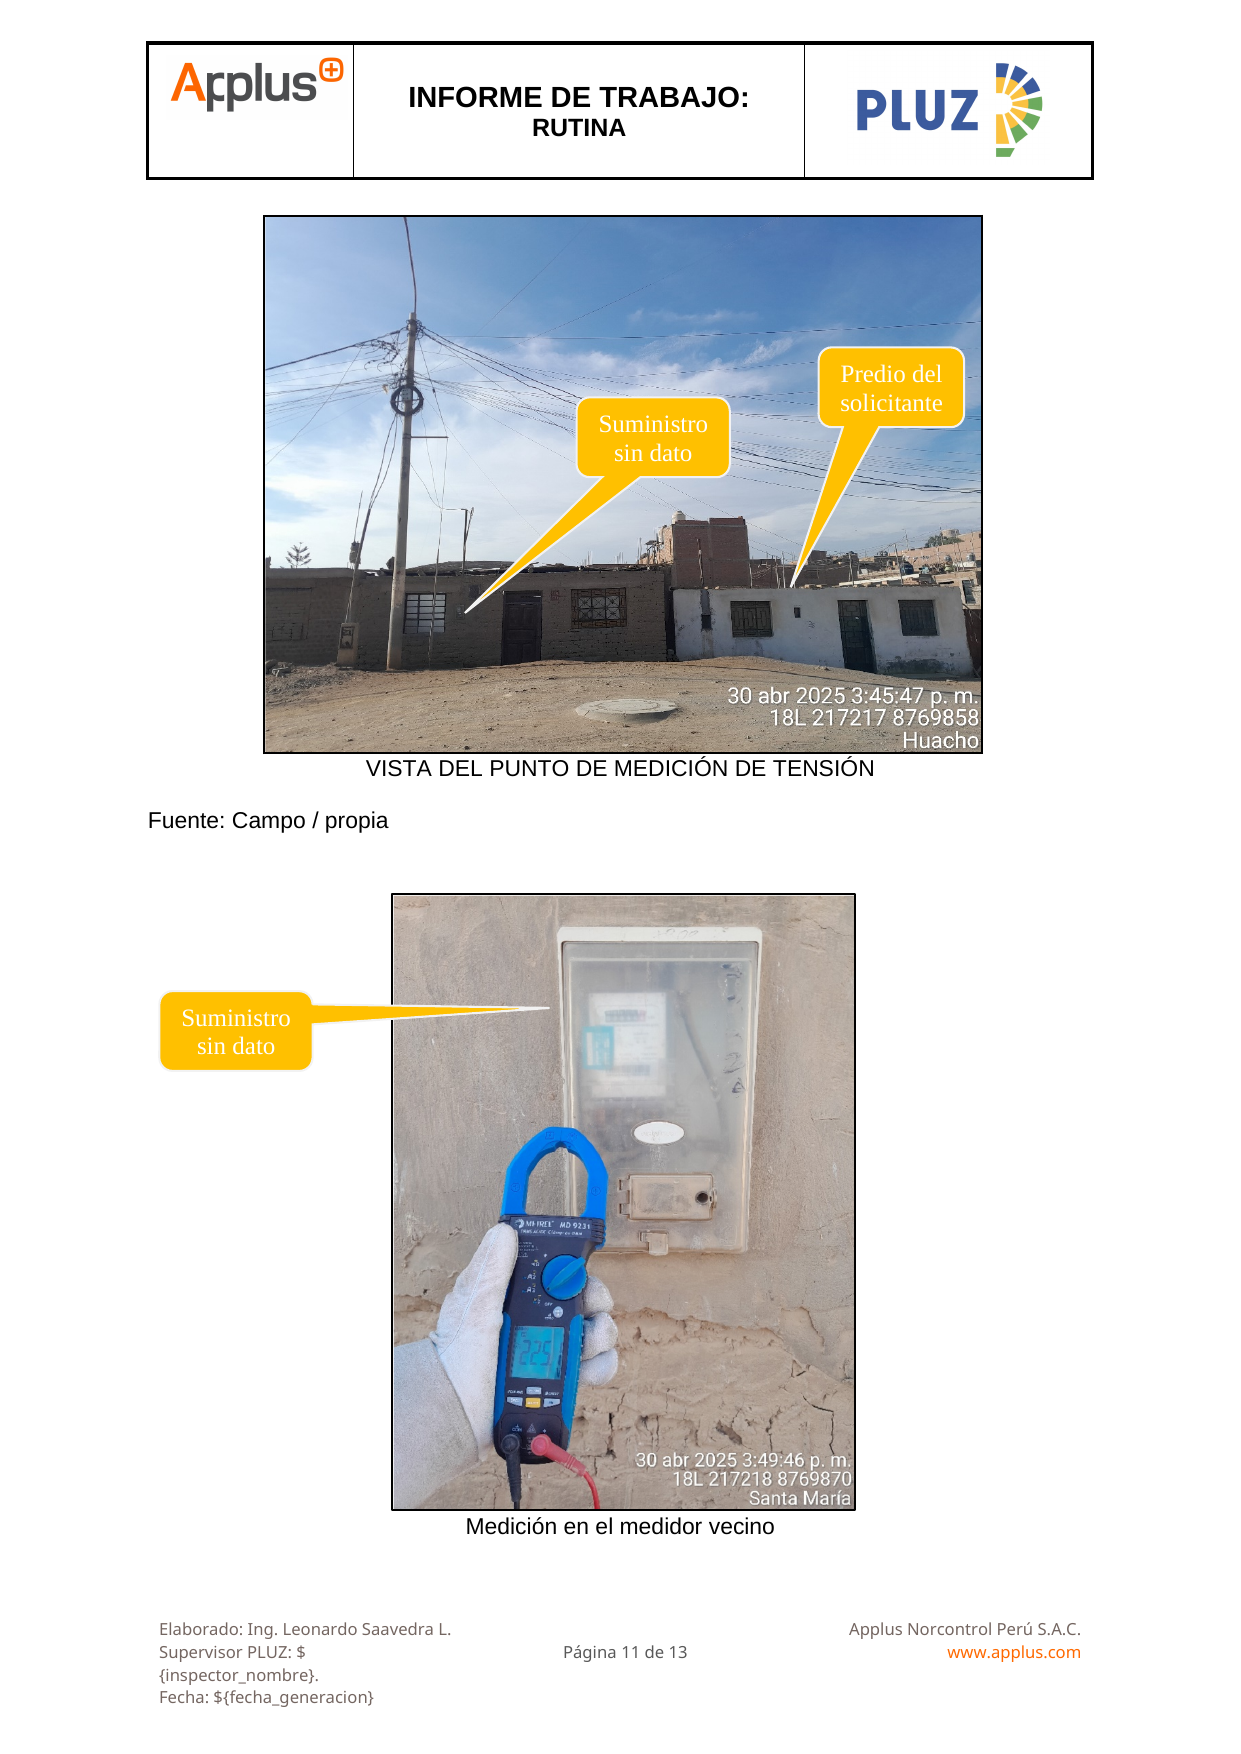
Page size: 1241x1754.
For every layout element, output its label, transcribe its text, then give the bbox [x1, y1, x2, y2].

picture [165, 55, 348, 120]
text Medición en el medidor vecino [148, 1513, 1092, 1539]
picture [394, 896, 854, 1508]
text VISTA DEL PUNTO DE MEDICIÓN DE TENSIÓN [148, 754, 1092, 781]
text Fuente: Campo / propia [148, 807, 1092, 833]
picture [265, 217, 981, 752]
picture [847, 50, 1050, 165]
